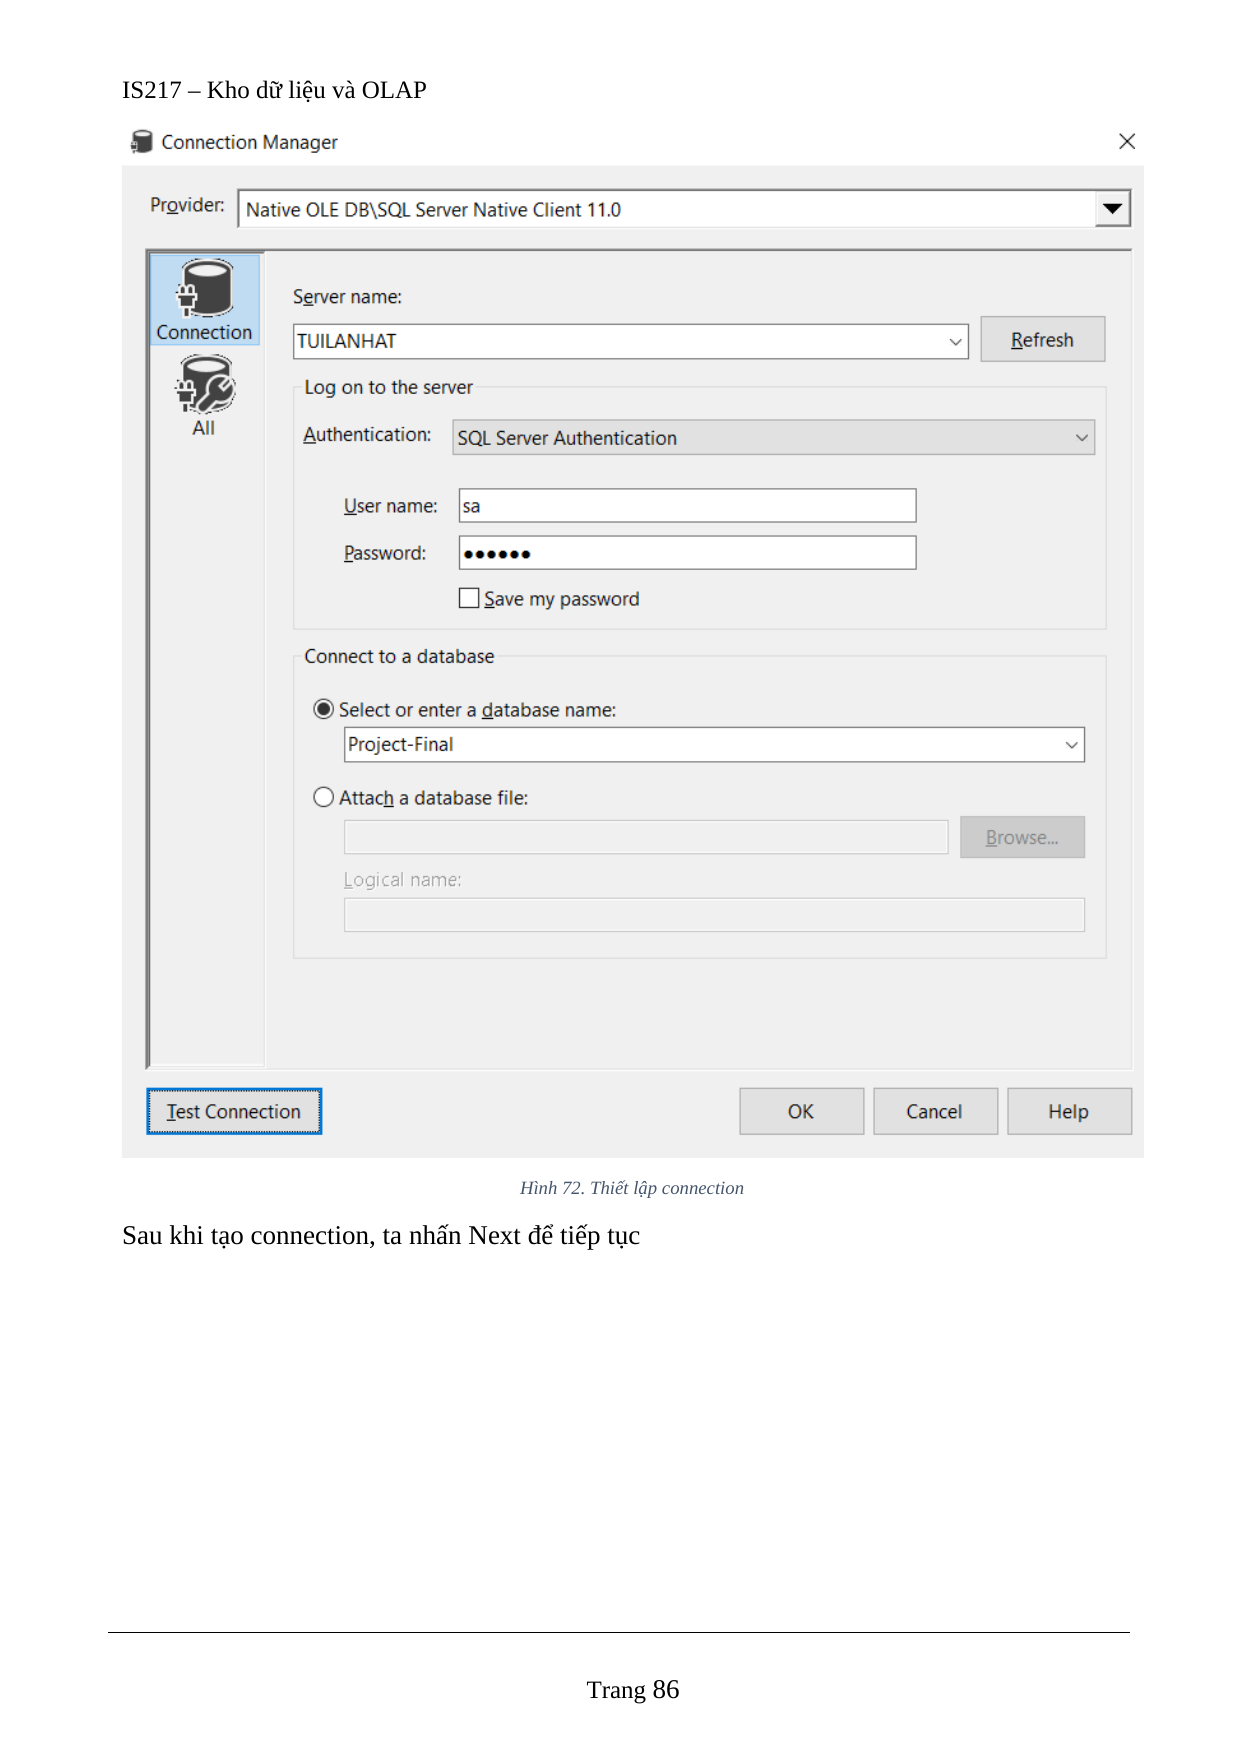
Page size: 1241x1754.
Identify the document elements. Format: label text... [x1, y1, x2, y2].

text Sau khi tạo connection, ta nhấn Next để tiếp tục [122, 1219, 1144, 1250]
text Hình 72. Thiết lập connection [122, 1177, 1144, 1198]
picture [121, 121, 1144, 1158]
